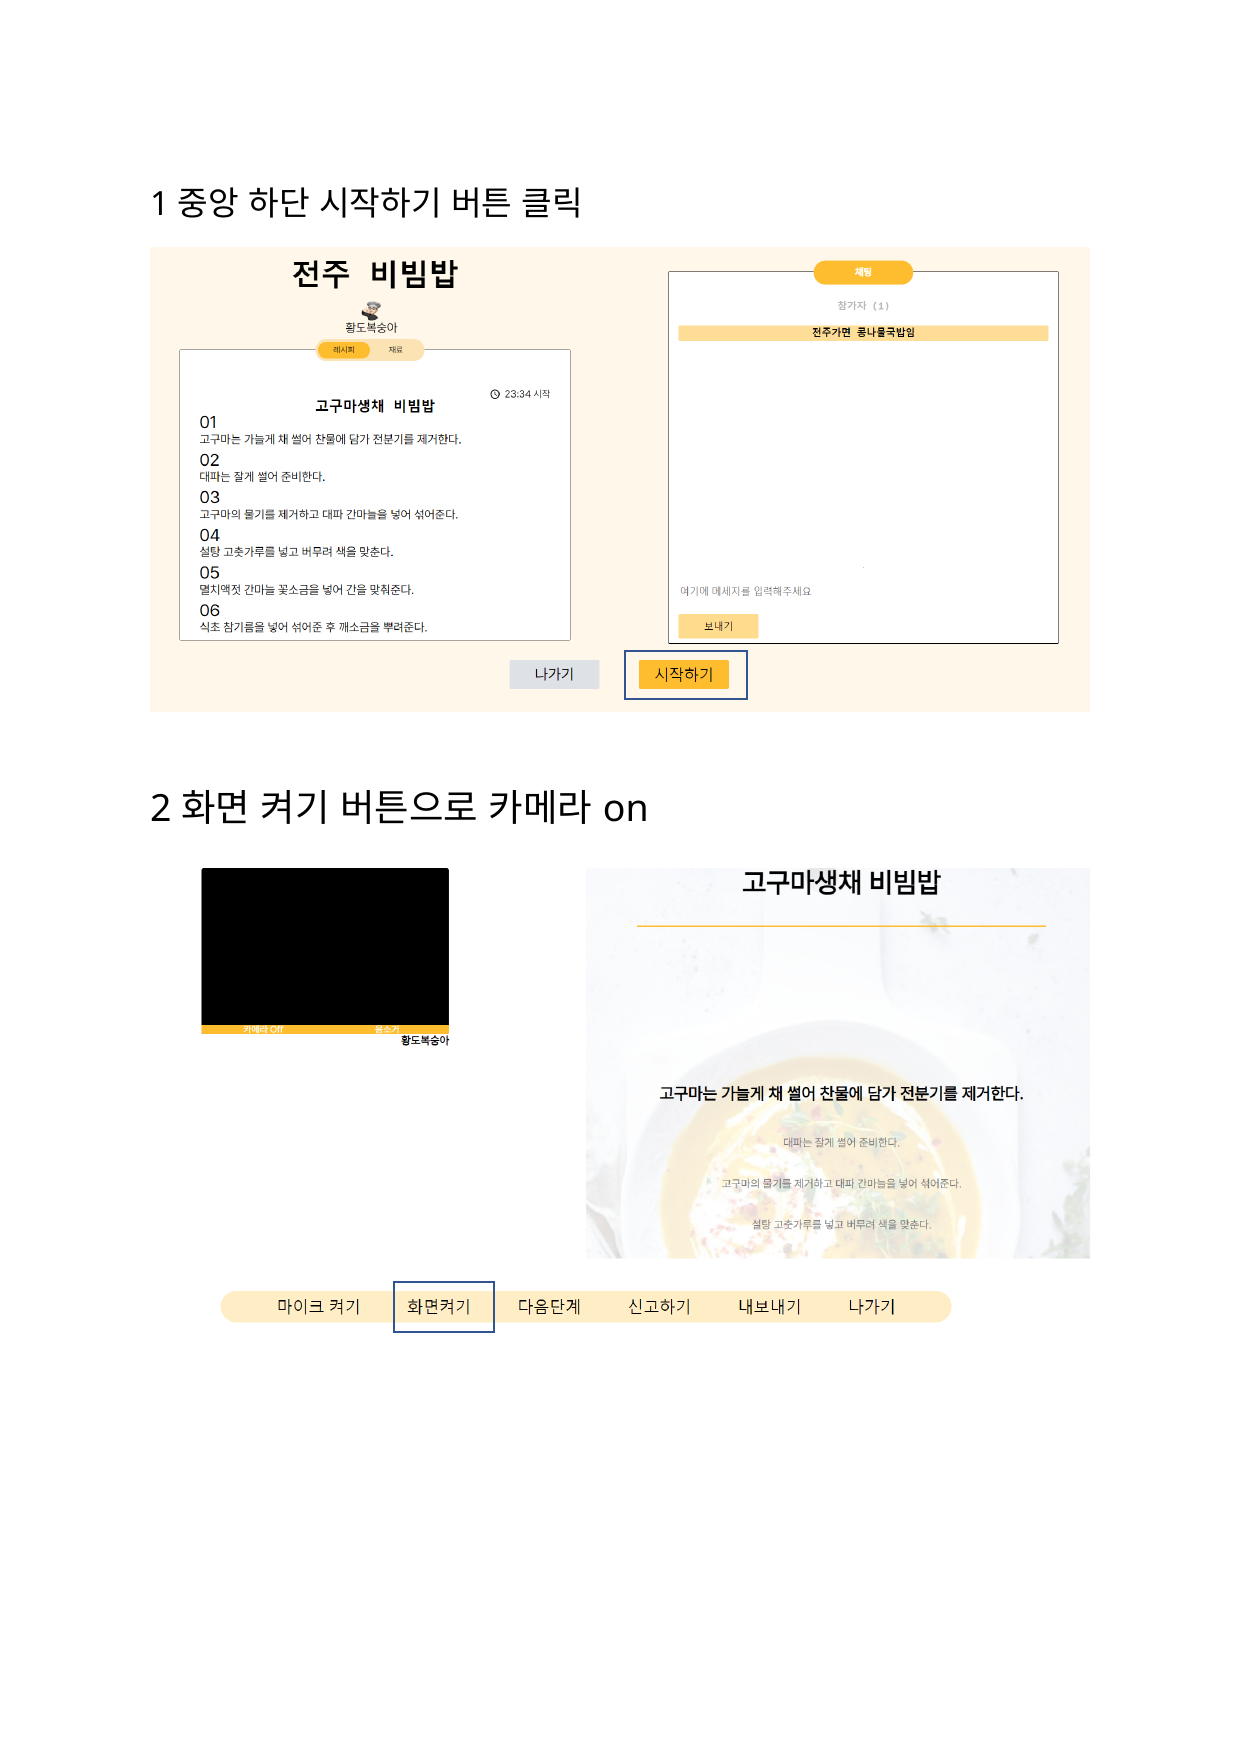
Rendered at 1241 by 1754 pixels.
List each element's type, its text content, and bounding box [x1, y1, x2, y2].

picture [150, 853, 1091, 1351]
text 1 중앙 하단 시작하기 버튼 클릭 [150, 177, 1090, 226]
picture [150, 246, 1091, 712]
text 2 화면 켜기 버튼으로 카메라 on [150, 778, 1090, 833]
